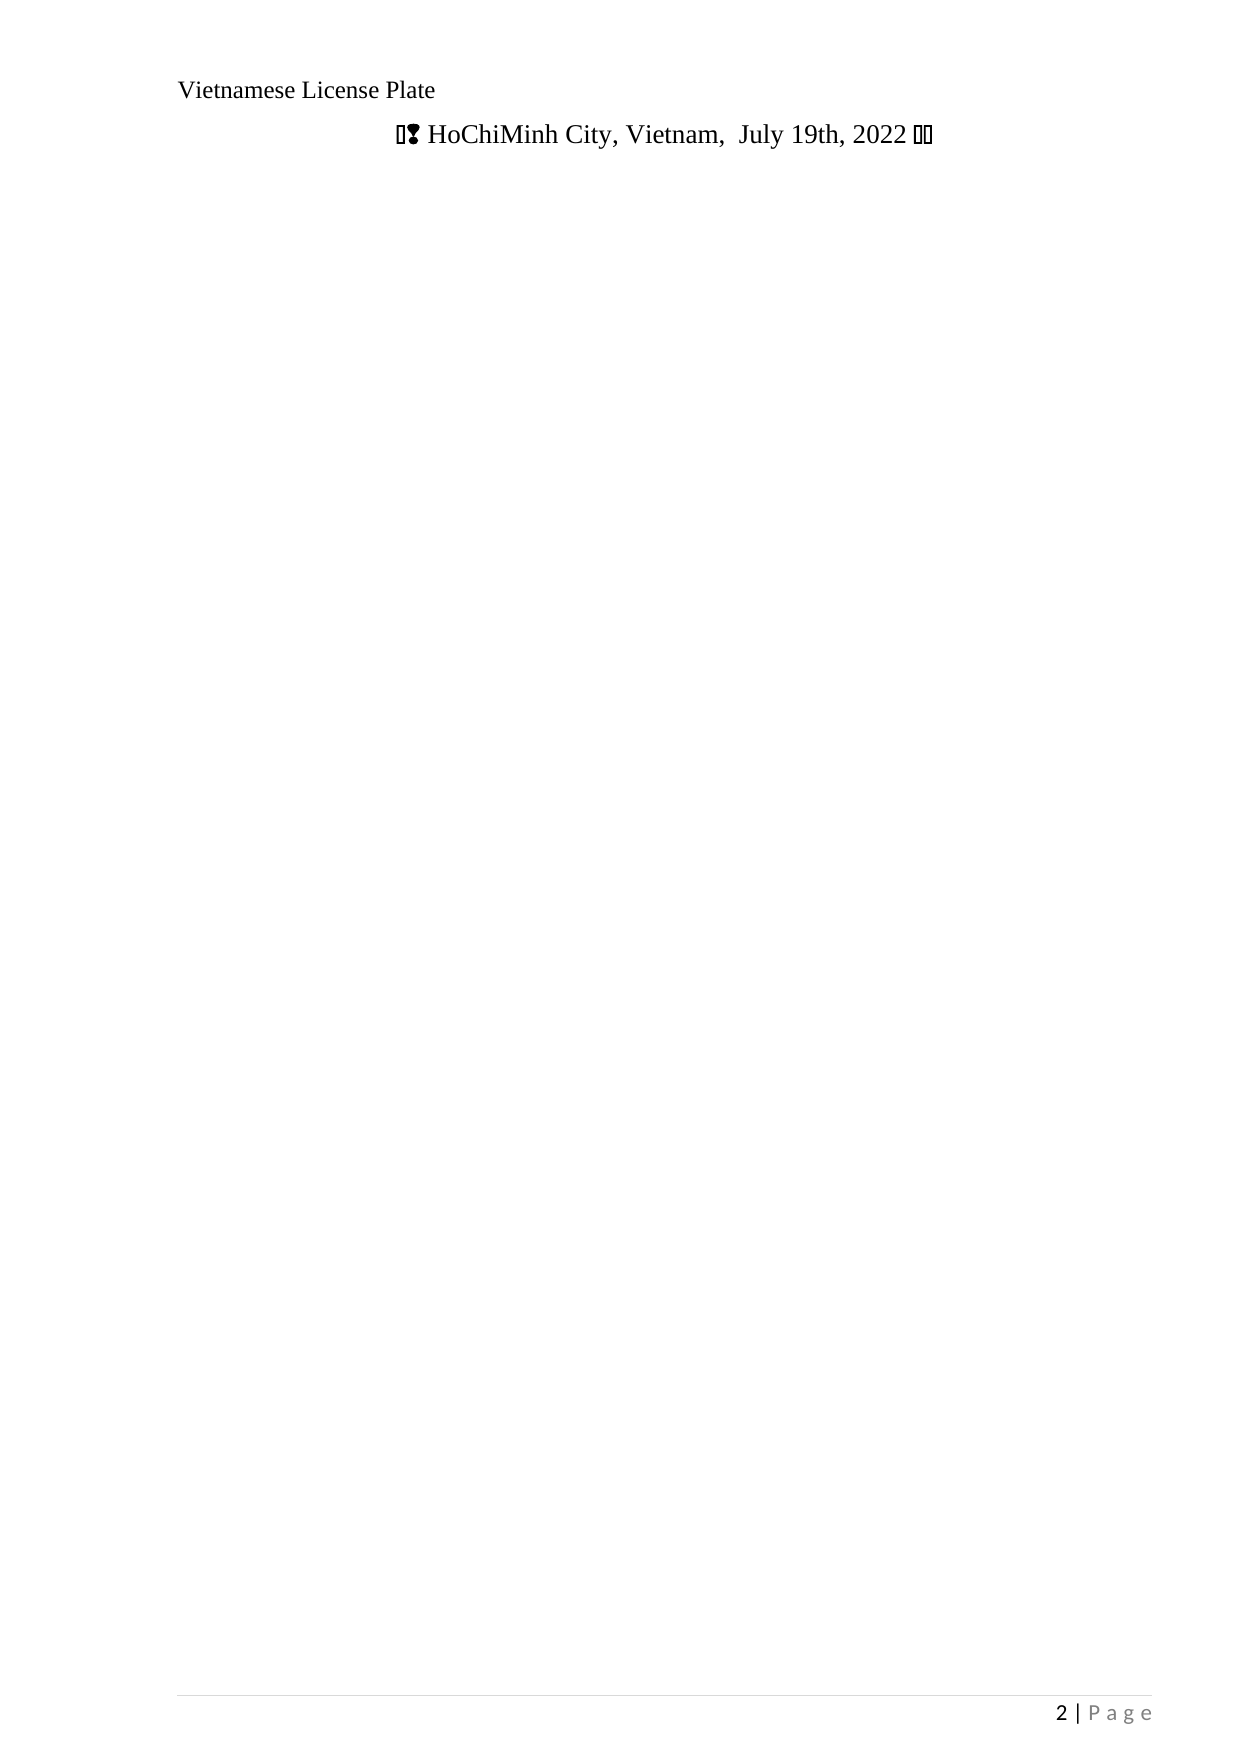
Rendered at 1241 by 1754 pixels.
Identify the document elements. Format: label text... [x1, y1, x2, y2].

text HoChiMinh City, Vietnam, July 19th, 2022 [427, 118, 853, 149]
text HoChiMinh City, Vietnam, July 19th, 2022 [177, 118, 421, 149]
text HoChiMinh City, Vietnam, July 19th, 2022 [913, 118, 1152, 149]
